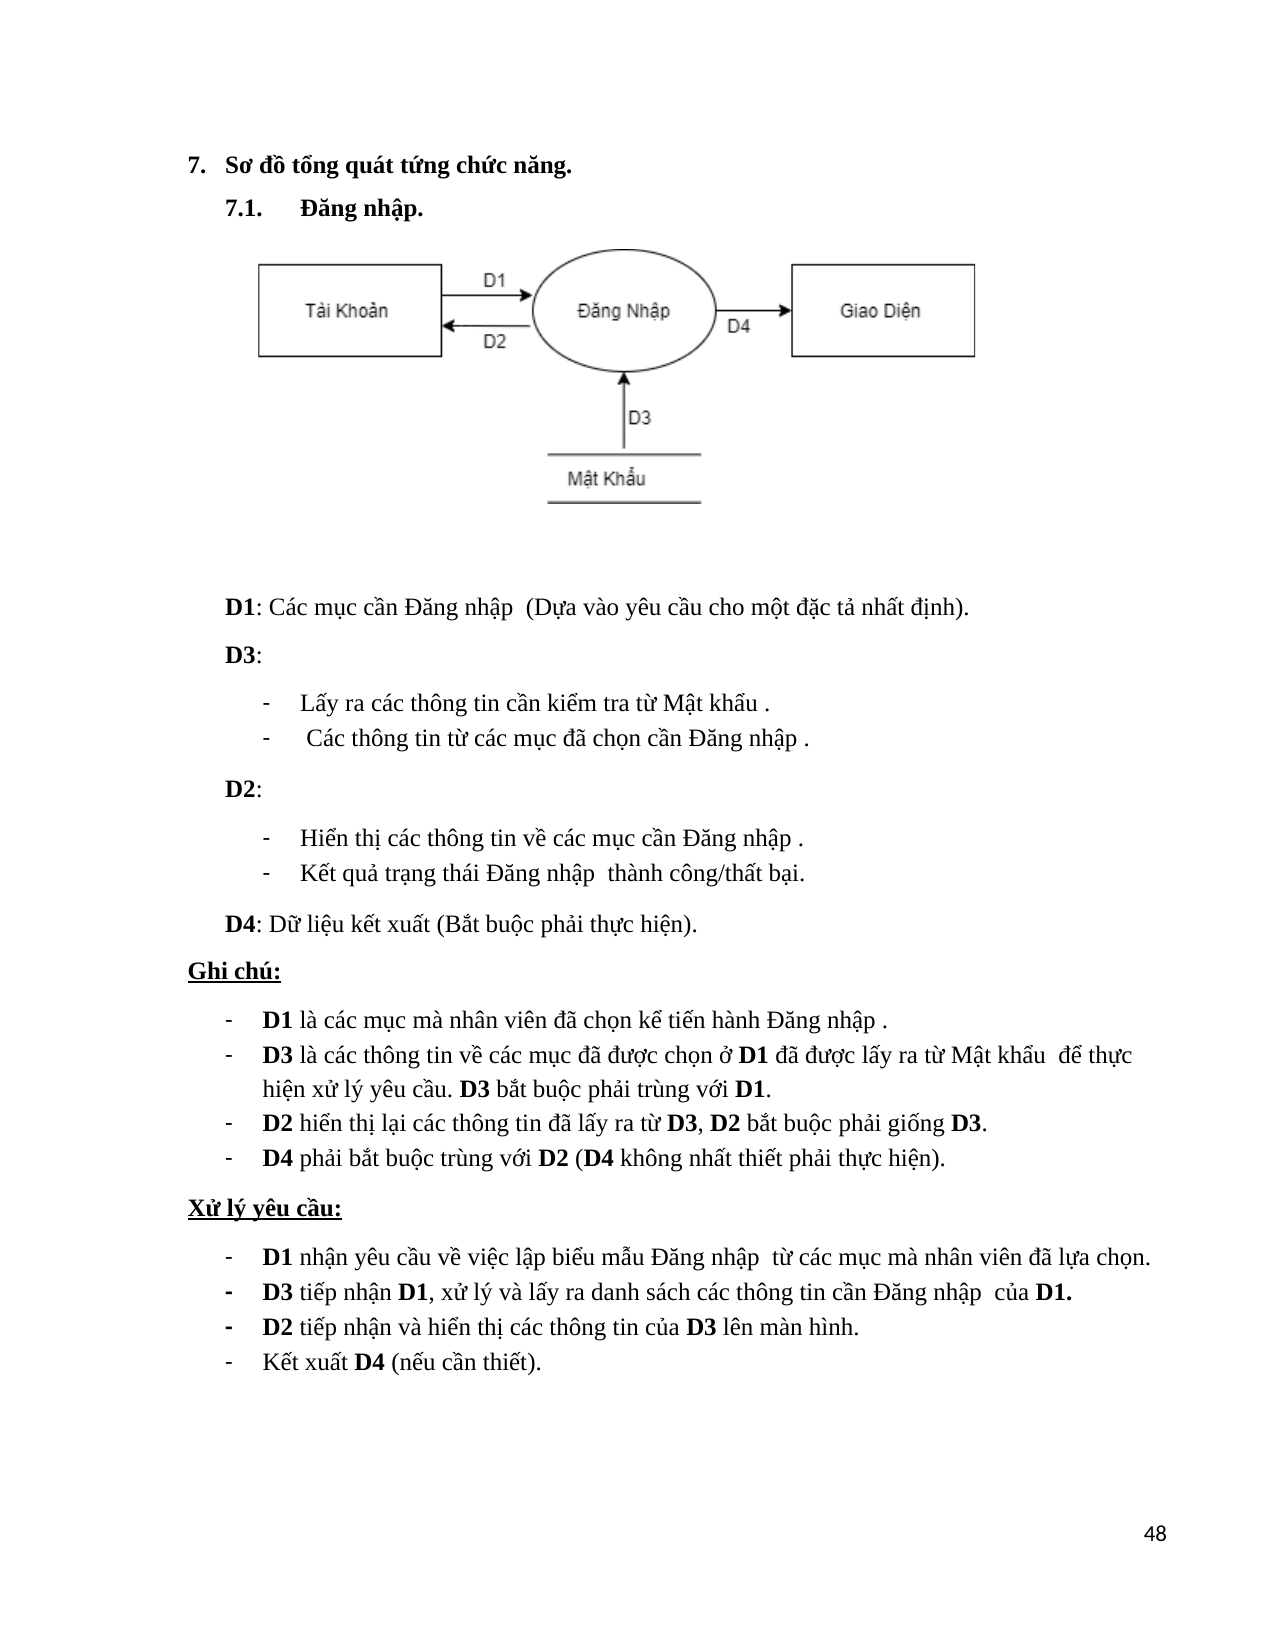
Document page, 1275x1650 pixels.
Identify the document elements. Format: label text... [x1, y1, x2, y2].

picture [258, 249, 976, 504]
list Hiển thị các thông tin về các mục cần Đăng nhập . [262, 822, 1167, 852]
list Kết quả trạng thái Đăng nhập thành công/thất bại. [262, 857, 1167, 887]
text Ghi chú: [187, 956, 1167, 985]
text D3: [225, 640, 1167, 669]
list Kết xuất D4 (nếu cần thiết). [225, 1346, 1167, 1377]
list D2 hiển thị lại các thông tin đã lấy ra từ D3, D2 bắt buộc phải giống D3. [225, 1107, 1167, 1137]
text D1: Các mục cần Đăng nhập (Dựa vào yêu cầu cho một đặc tả nhất định). [225, 592, 1167, 621]
list Sơ đồ tổng quát tứng chức năng. [187, 150, 1167, 179]
list D4 phải bắt buộc trùng với D2 (D4 không nhất thiết phải thực hiện). [225, 1142, 1167, 1172]
list D3 tiếp nhận D1, xử lý và lấy ra danh sách các thông tin cần Đăng nhập của D1. [225, 1276, 1167, 1307]
text D2: [225, 774, 1167, 803]
list Lấy ra các thông tin cần kiểm tra từ Mật khẩu . [262, 688, 1167, 718]
text Xử lý yêu cầu: [187, 1193, 1167, 1222]
list Đăng nhập. [225, 193, 1167, 222]
text D4: Dữ liệu kết xuất (Bắt buộc phải thực hiện). [225, 909, 1167, 937]
list D1 nhận yêu cầu về việc lập biểu mẫu Đăng nhập từ các mục mà nhân viên đã lựa chọn. [225, 1241, 1167, 1272]
list Các thông tin từ các mục đã chọn cần Đăng nhập . [262, 723, 1167, 753]
list D1 là các mục mà nhân viên đã chọn kể tiến hành Đăng nhập . [225, 1004, 1167, 1034]
list D2 tiếp nhận và hiển thị các thông tin của D3 lên màn hình. [225, 1311, 1167, 1342]
list D3 là các thông tin về các mục đã được chọn ở D1 đã được lấy ra từ Mật khẩu để thực hiện xử lý yêu cầu. D3 bắt buộc phải trùng với D1. [225, 1039, 1167, 1103]
